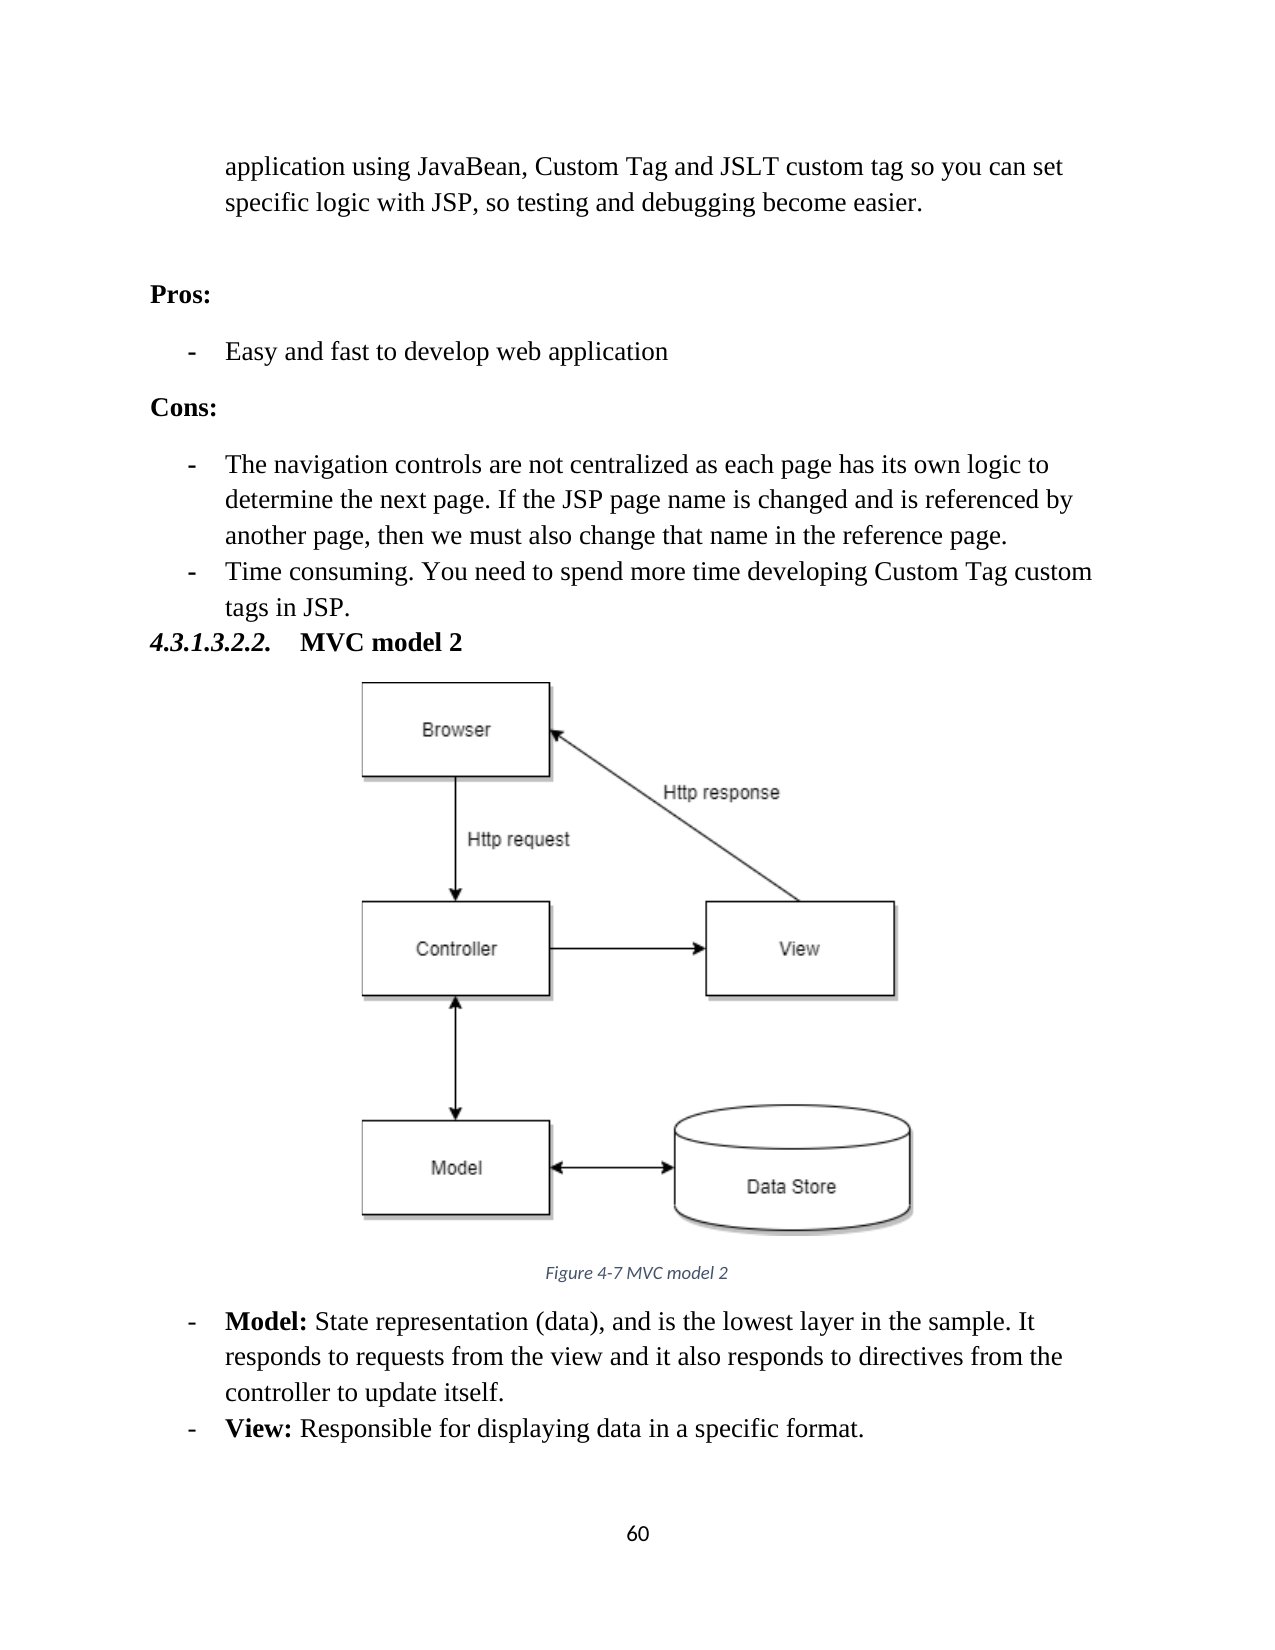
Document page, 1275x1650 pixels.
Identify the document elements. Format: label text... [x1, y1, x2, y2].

list Easy and fast to develop web application [187, 334, 1125, 366]
list View: Responsible for displaying data in a specific format. [187, 1412, 1125, 1443]
text Figure 4-7 MVC model 2 [150, 1261, 1125, 1284]
list MVC model 2 [150, 626, 1125, 657]
picture [361, 682, 914, 1236]
list Model: State representation (data), and is the lowest layer in the sample. It responds to requests from the view and it also responds to directives from the controller to update itself. [187, 1305, 1125, 1407]
list Time consuming. You need to spend more time developing Custom Tag custom tags in JSP. [187, 555, 1125, 622]
text Cons: [150, 391, 1125, 422]
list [187, 150, 1125, 217]
text Pros: [150, 278, 1125, 309]
list The navigation controls are not centralized as each page has its own logic to determine the next page. If the JSP page name is changed and is referenced by another page, then we must also change that name in the reference page. [187, 448, 1125, 550]
